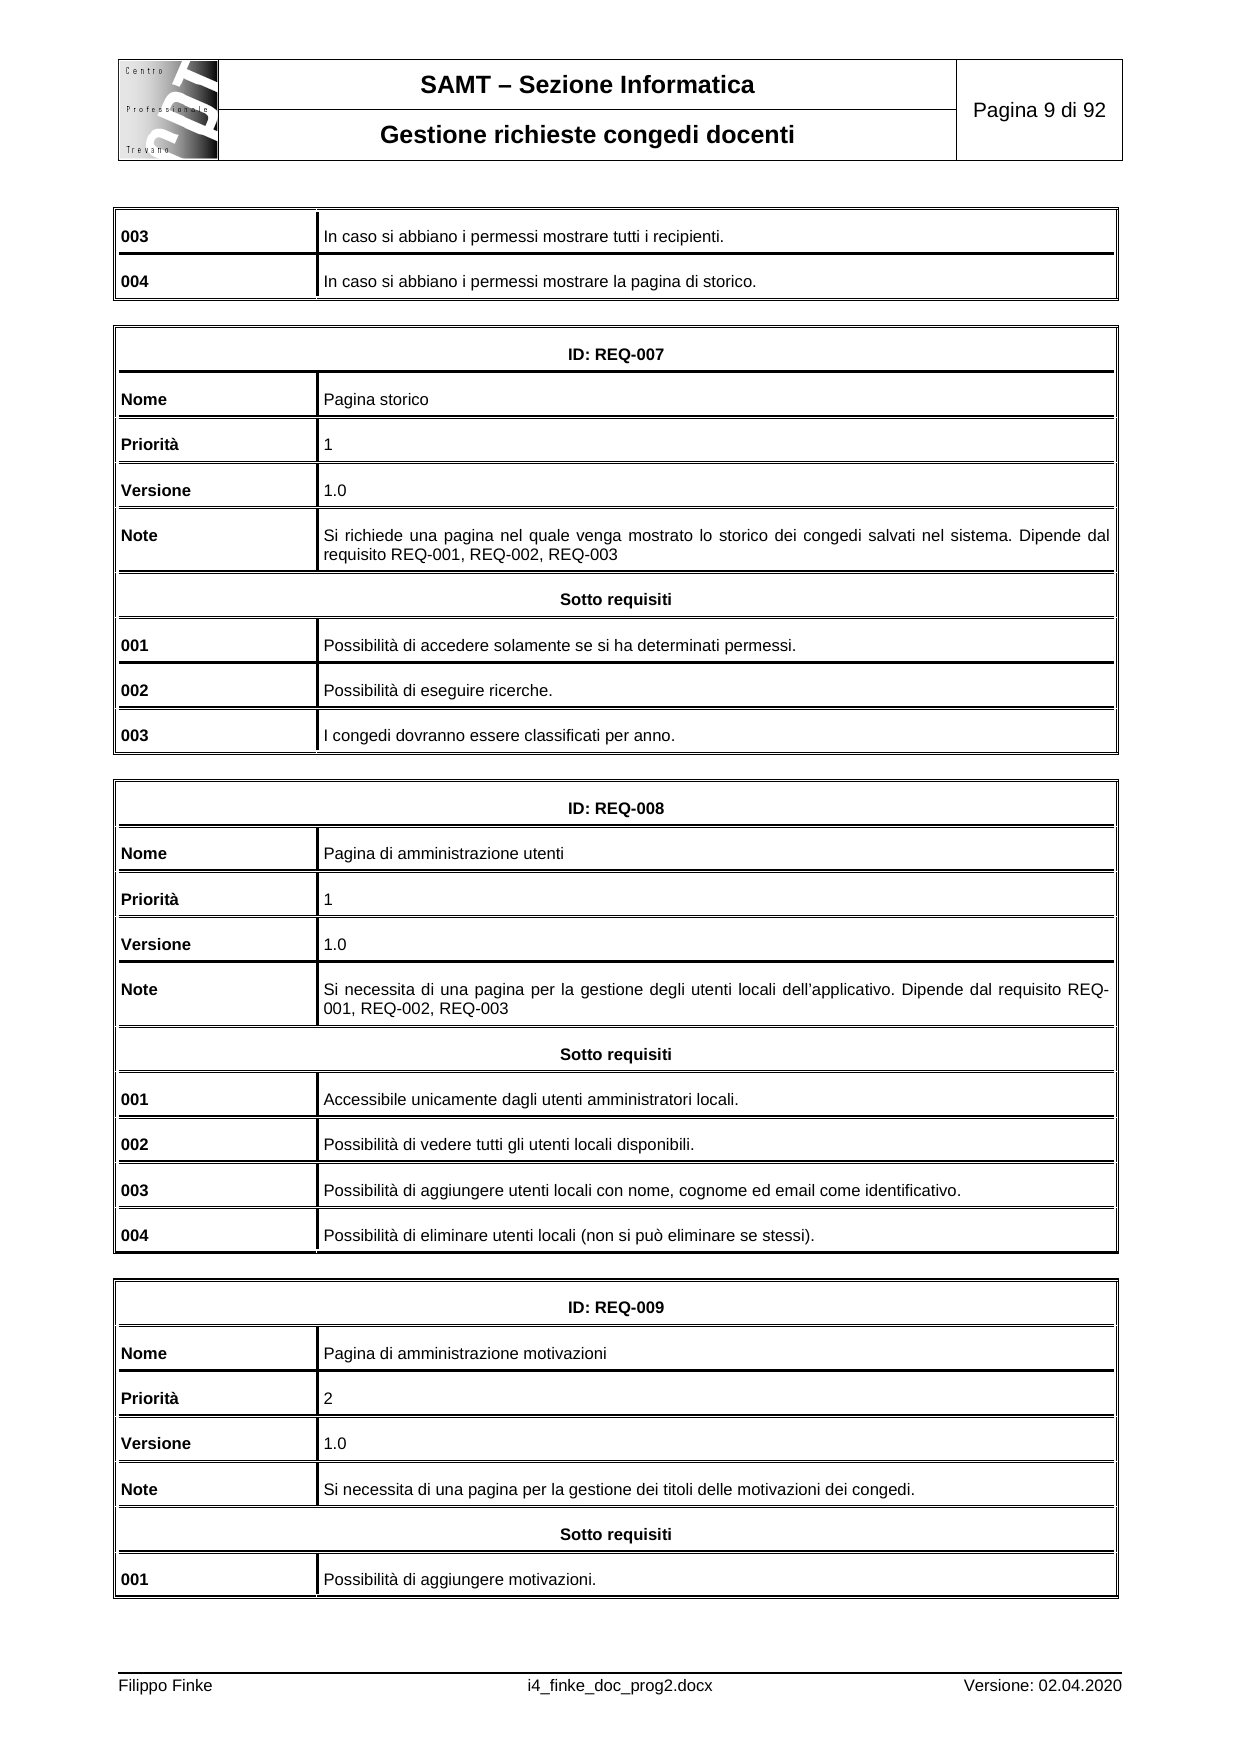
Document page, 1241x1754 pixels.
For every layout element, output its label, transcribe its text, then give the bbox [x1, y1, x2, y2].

table_cell Nome [116, 824, 316, 869]
picture [118, 60, 218, 159]
table_cell Si necessita di una pagina per la gestione degli utenti locali dell’applicativo. Dipende dal requisito REQ-001, REQ-002, REQ-003 [319, 960, 1116, 1024]
table_cell Priorità [116, 415, 316, 461]
table_cell 1 [319, 415, 1116, 461]
table_cell Possibilità di aggiungere motivazioni. [317, 1550, 1116, 1595]
table_cell Priorità [116, 1369, 316, 1414]
table_cell In caso si abbiano i permessi mostrare tutti i recipienti. [317, 210, 1116, 252]
table_cell 1.0 [317, 461, 1117, 506]
table_cell Pagina di amministrazione utenti [319, 824, 1116, 869]
table_cell 003 [116, 706, 317, 752]
table_cell Sotto requisiti [116, 570, 1116, 616]
table_cell 001 [114, 616, 317, 661]
table_cell 001 [116, 1550, 317, 1595]
table_cell Pagina storico [319, 370, 1116, 415]
table_cell Sotto requisiti [116, 1025, 1116, 1070]
table_cell Pagina di amministrazione motivazioni [319, 1324, 1116, 1369]
table_cell 1 [319, 869, 1116, 915]
table_cell Possibilità di accedere solamente se si ha determinati permessi. [317, 616, 1117, 661]
table_cell I congedi dovranno essere classificati per anno. [317, 706, 1116, 752]
table_cell Accessibile unicamente dagli utenti amministratori locali. [317, 1070, 1117, 1115]
table_cell Si richiede una pagina nel quale venga mostrato lo storico dei congedi salvati nel sistema. Dipende dal requisito REQ-001, REQ-002, REQ-003 [317, 506, 1117, 570]
table_header ID: REQ-009 [116, 1282, 1116, 1323]
table_cell Versione [114, 915, 317, 960]
table_cell 003 [114, 208, 317, 252]
table_cell 004 [114, 1206, 317, 1251]
table_cell 1.0 [319, 1414, 1116, 1459]
table_cell Sotto requisiti [114, 1505, 1117, 1550]
table_cell Note [116, 1460, 316, 1505]
table_cell Versione [116, 1414, 316, 1459]
table_header ID: REQ-007 [116, 328, 1116, 370]
table_cell 004 [116, 252, 317, 297]
table_cell 001 [114, 1070, 317, 1115]
table_cell Si necessita di una pagina per la gestione dei titoli delle motivazioni dei congedi. [319, 1460, 1116, 1505]
table_cell In caso si abbiano i permessi mostrare la pagina di storico. [317, 252, 1116, 297]
table_cell Note [116, 960, 316, 1024]
table_header ID: REQ-008 [116, 782, 1116, 824]
table_cell 002 [116, 661, 316, 706]
table_cell Possibilità di eliminare utenti locali (non si può eliminare se stessi). [317, 1206, 1117, 1251]
table_cell Versione [114, 461, 317, 506]
table_cell Priorità [116, 869, 316, 915]
table_cell Nome [116, 1324, 316, 1369]
table_cell Possibilità di eseguire ricerche. [319, 661, 1116, 706]
table_cell 2 [319, 1369, 1116, 1414]
table_cell 002 [116, 1115, 316, 1160]
table_cell Possibilità di aggiungere utenti locali con nome, cognome ed email come identificativo. [319, 1160, 1116, 1206]
table_cell 1.0 [317, 915, 1117, 960]
table_cell Nome [116, 370, 316, 415]
table_cell 003 [116, 1160, 316, 1206]
table_cell Possibilità di vedere tutti gli utenti locali disponibili. [319, 1115, 1116, 1160]
table_cell Note [114, 506, 317, 570]
